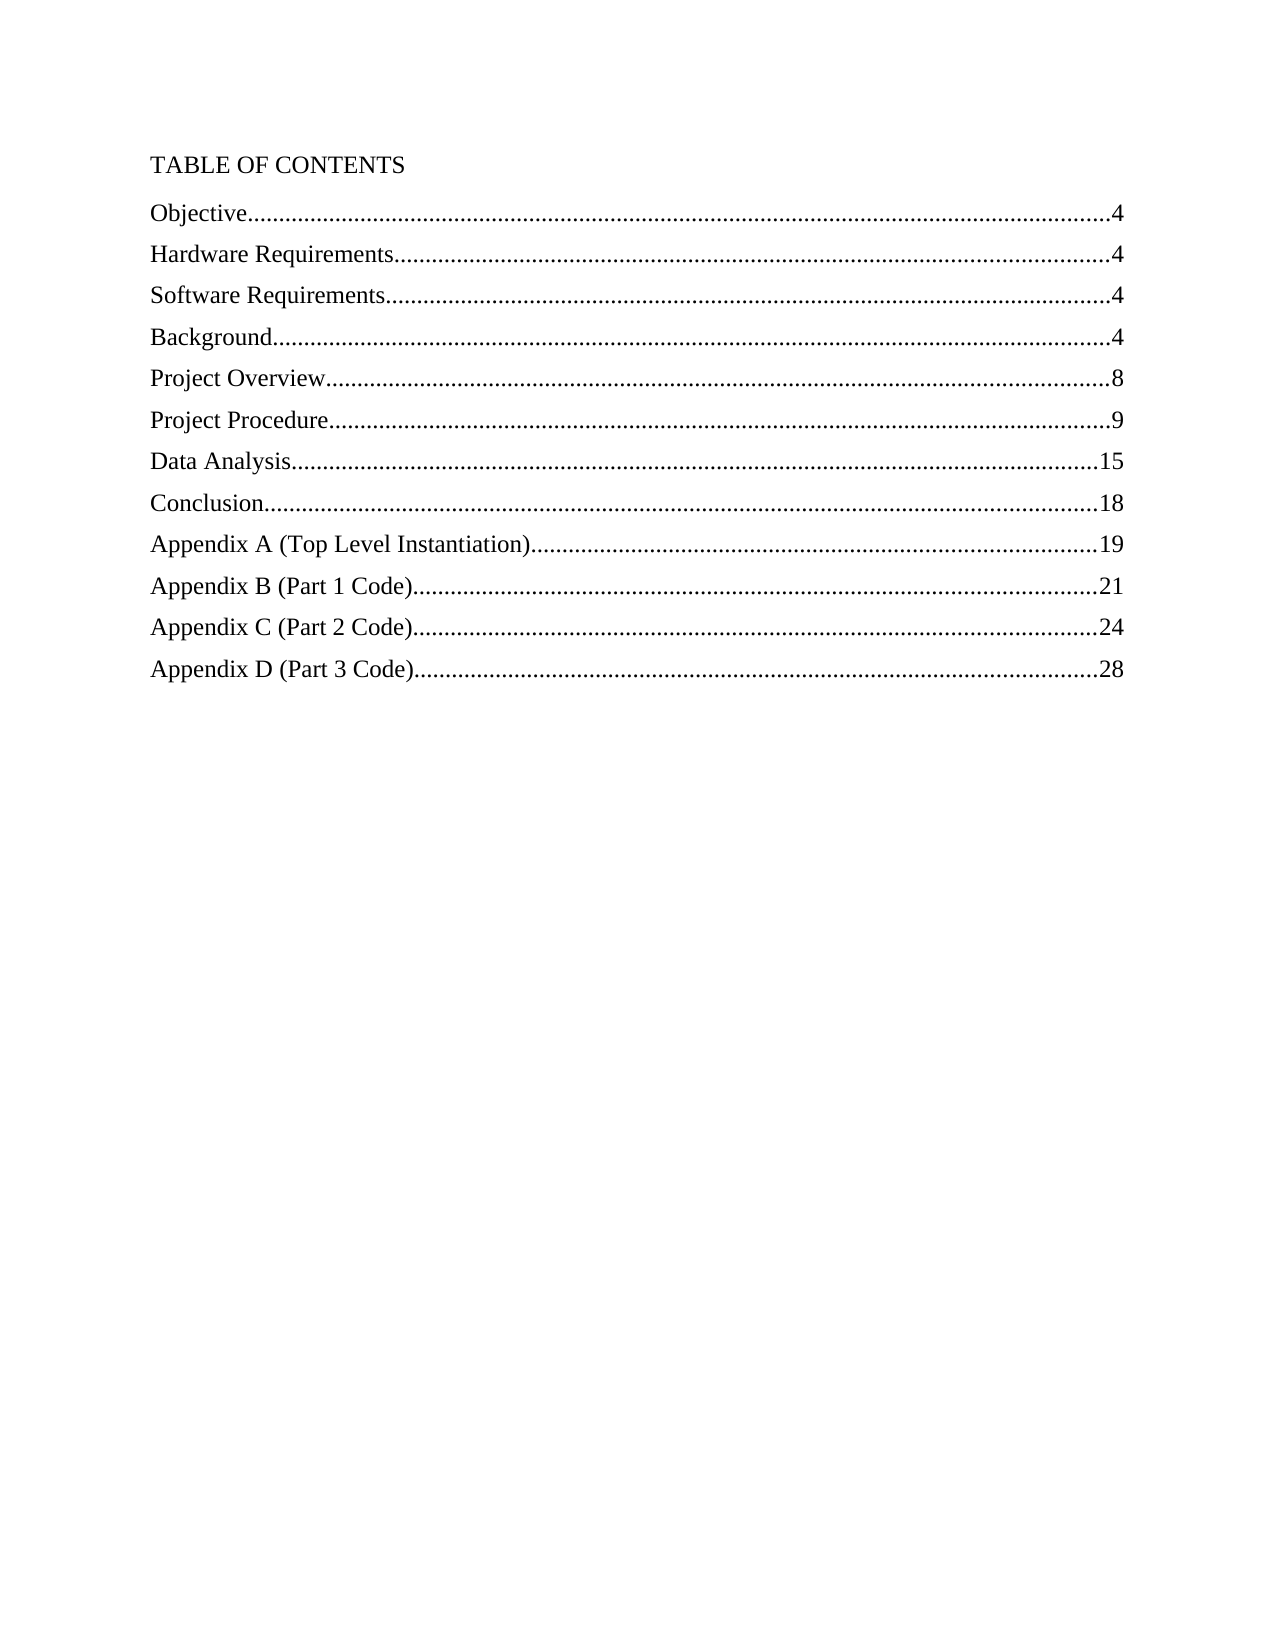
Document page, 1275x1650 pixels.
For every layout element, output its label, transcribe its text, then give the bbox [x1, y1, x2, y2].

text Appendix A (Top Level Instantiation) 19 [150, 529, 1125, 558]
text Hardware Requirements 4 [150, 239, 1125, 268]
text Appendix D (Part 3 Code) 28 [150, 654, 1125, 682]
text Background 4 [150, 322, 1125, 351]
text TABLE OF CONTENTS [150, 150, 1125, 179]
text Software Requirements 4 [150, 281, 1125, 309]
text Appendix B (Part 1 Code) 21 [150, 571, 1125, 599]
text Project Procedure 9 [150, 405, 1125, 434]
text Appendix C (Part 2 Code) 24 [150, 612, 1125, 641]
text Data Analysis 15 [150, 446, 1125, 475]
text Project Overview 8 [150, 363, 1125, 392]
text Objective 4 [150, 198, 1125, 226]
text Conclusion 18 [150, 488, 1125, 517]
